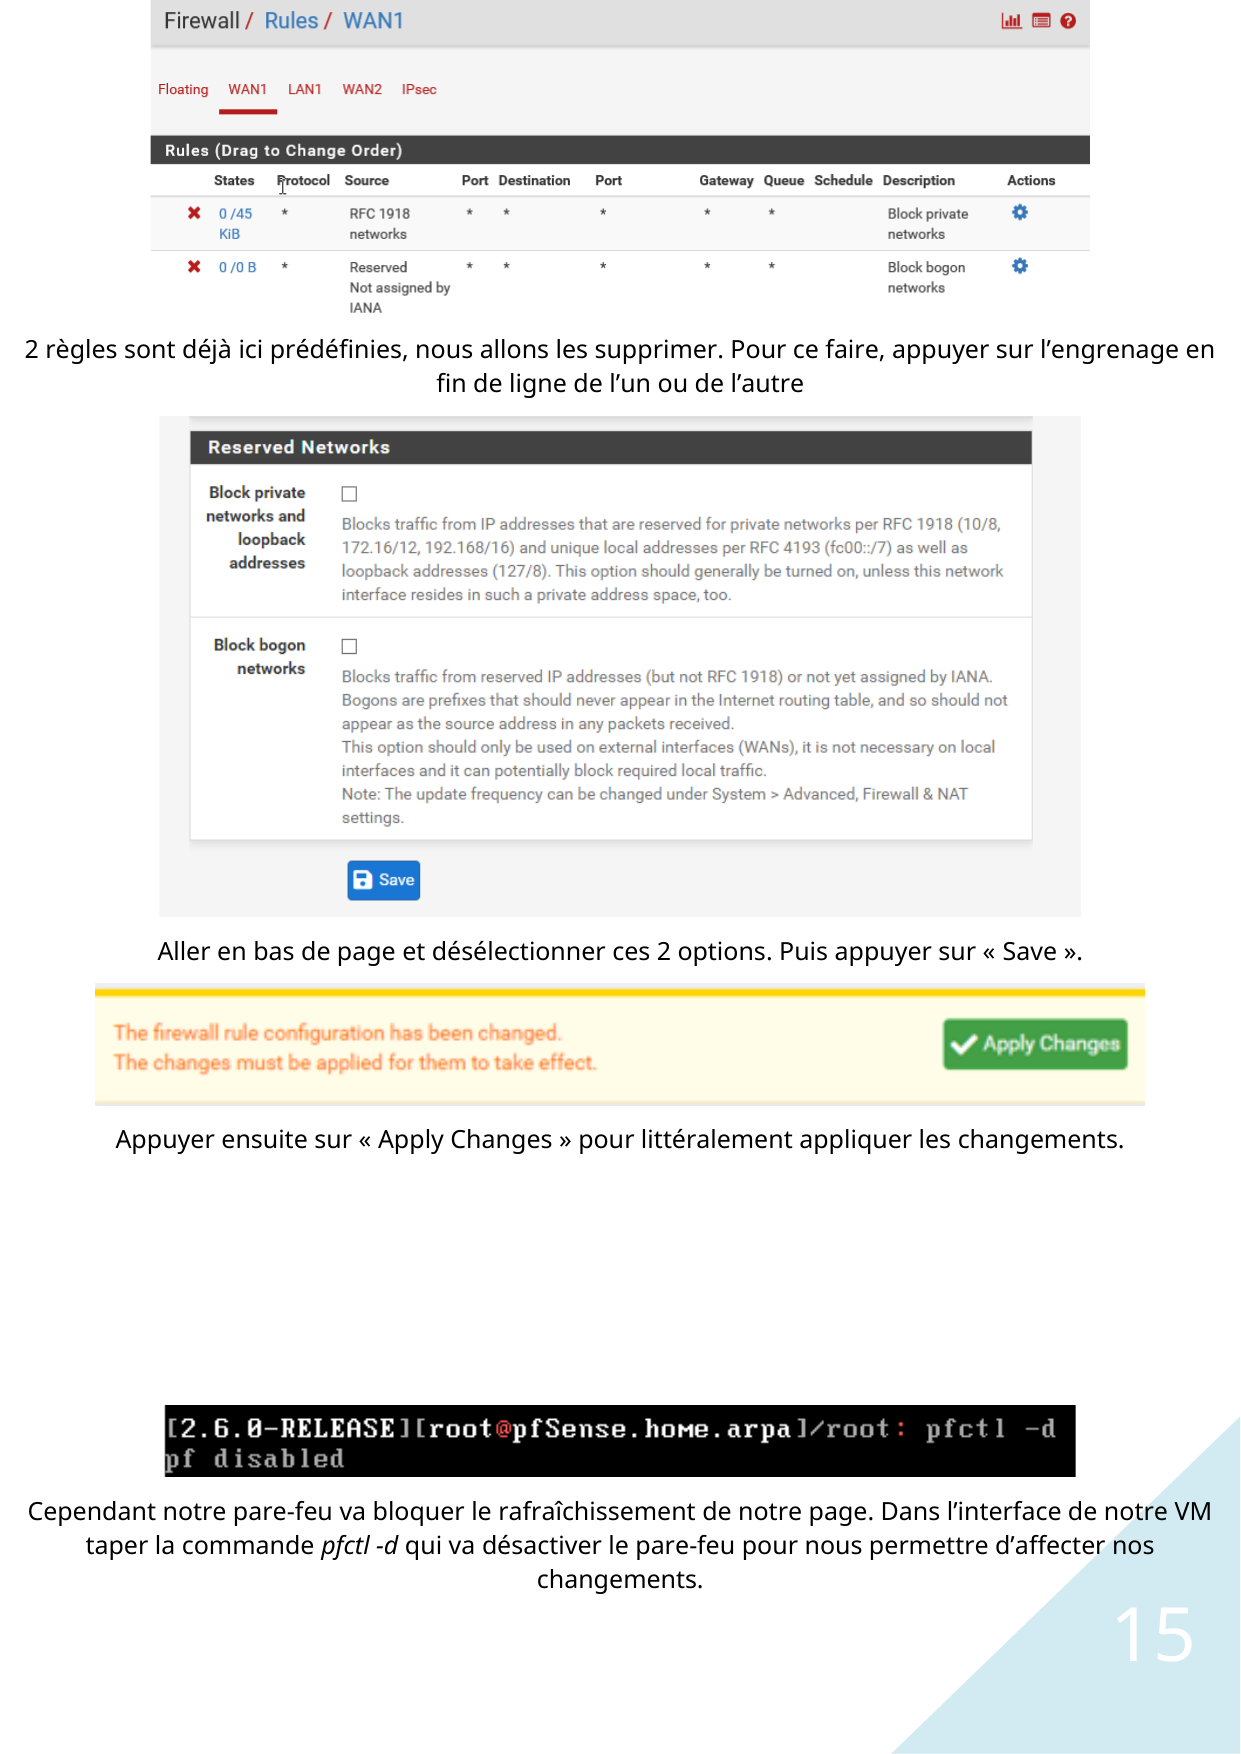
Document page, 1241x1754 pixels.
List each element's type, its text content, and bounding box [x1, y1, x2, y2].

text Cependant notre pare-feu va bloquer le rafraîchissement de notre page. Dans l’interface de notre VM taper la commande pfctl -d qui va désactiver le pare-feu pour nous permettre d’affecter nos changements. [12, 1493, 1228, 1596]
picture [159, 416, 1081, 917]
text Appuyer ensuite sur « Apply Changes » pour littéralement appliquer les changements. [0, 1122, 1240, 1156]
picture [164, 1405, 1076, 1477]
picture [150, 0, 1090, 316]
text Aller en bas de page et désélectionner ces 2 options. Puis appuyer sur « Save ». [0, 933, 1240, 967]
text 2 règles sont déjà ici prédéfinies, nous allons les supprimer. Pour ce faire, appuyer sur l’engrenage en fin de ligne de l’un ou de l’autre [12, 332, 1228, 400]
picture [95, 983, 1146, 1106]
